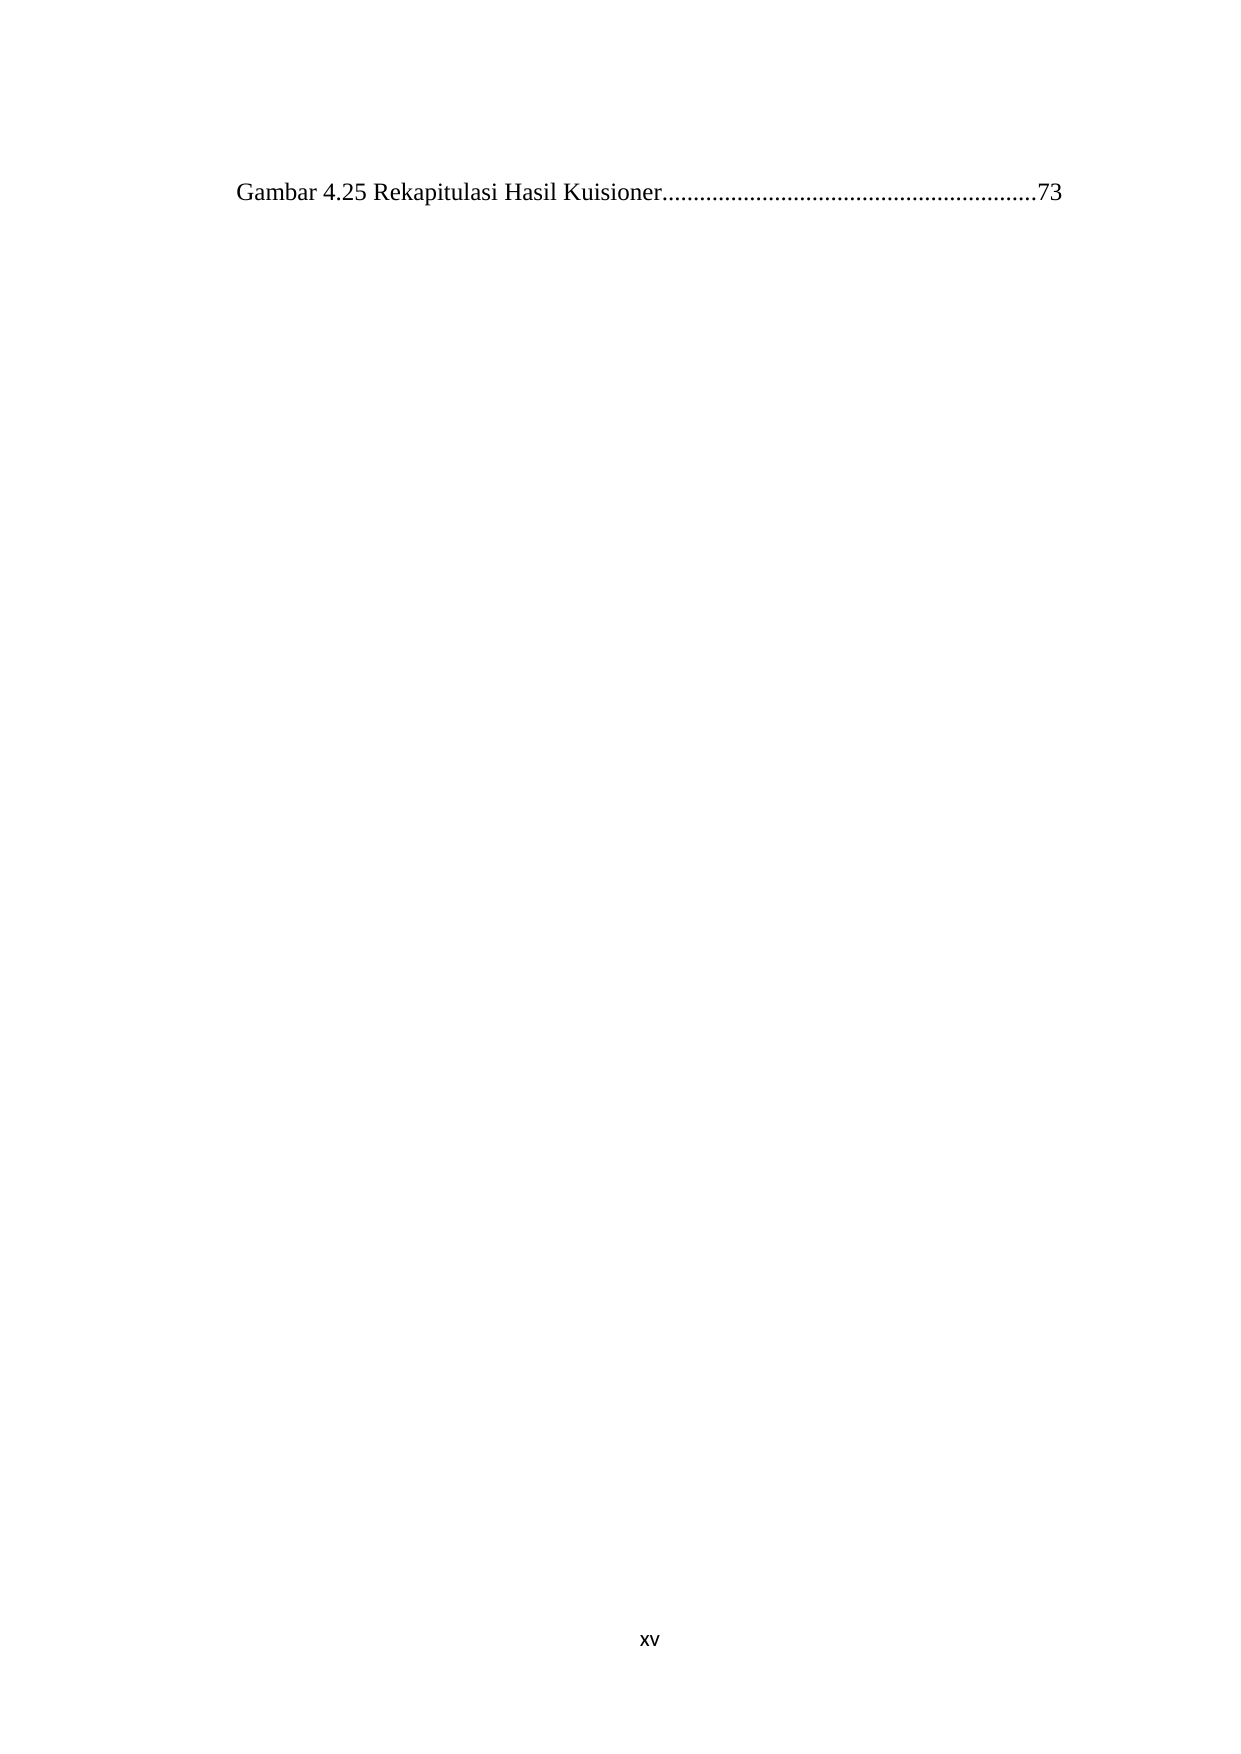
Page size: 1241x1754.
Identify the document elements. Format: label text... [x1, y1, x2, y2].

text Gambar 4.25 Rekapitulasi Hasil Kuisioner 73 [236, 177, 1063, 206]
